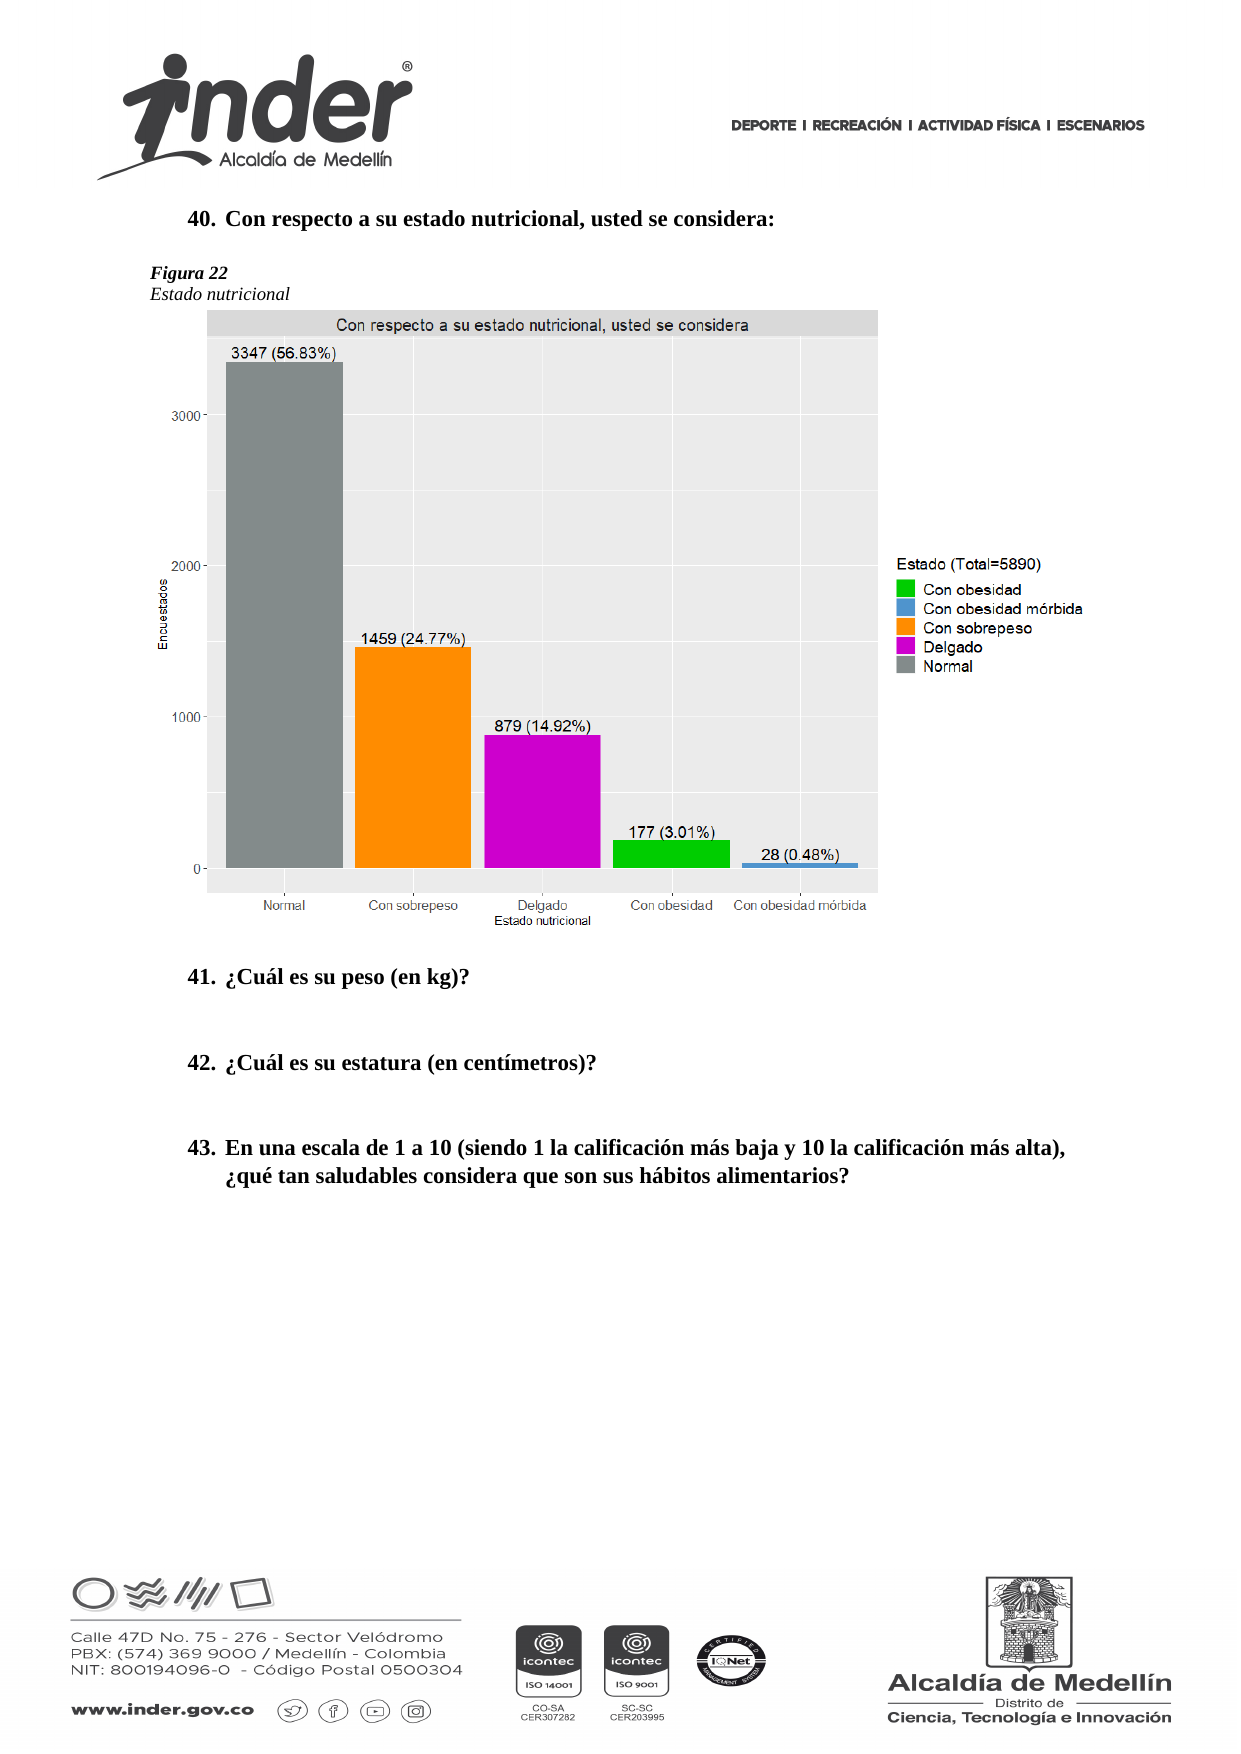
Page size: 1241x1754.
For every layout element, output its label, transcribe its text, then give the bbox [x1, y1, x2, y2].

list Con respecto a su estado nutricional, usted se considera: [187, 188, 1090, 231]
text Figura 22 [150, 262, 1090, 283]
picture [0, 0, 1238, 188]
picture [150, 304, 1095, 933]
list En una escala de 1 a 10 (siendo 1 la calificación más baja y 10 la calificación más alta), ¿qué tan saludables considera que son sus hábitos alimentarios? [187, 1134, 1090, 1189]
list ¿Cuál es su estatura (en centímetros)? [187, 1049, 1090, 1075]
picture [0, 1568, 1236, 1750]
list ¿Cuál es su peso (en kg)? [187, 963, 1090, 990]
text Estado nutricional [150, 283, 1090, 304]
